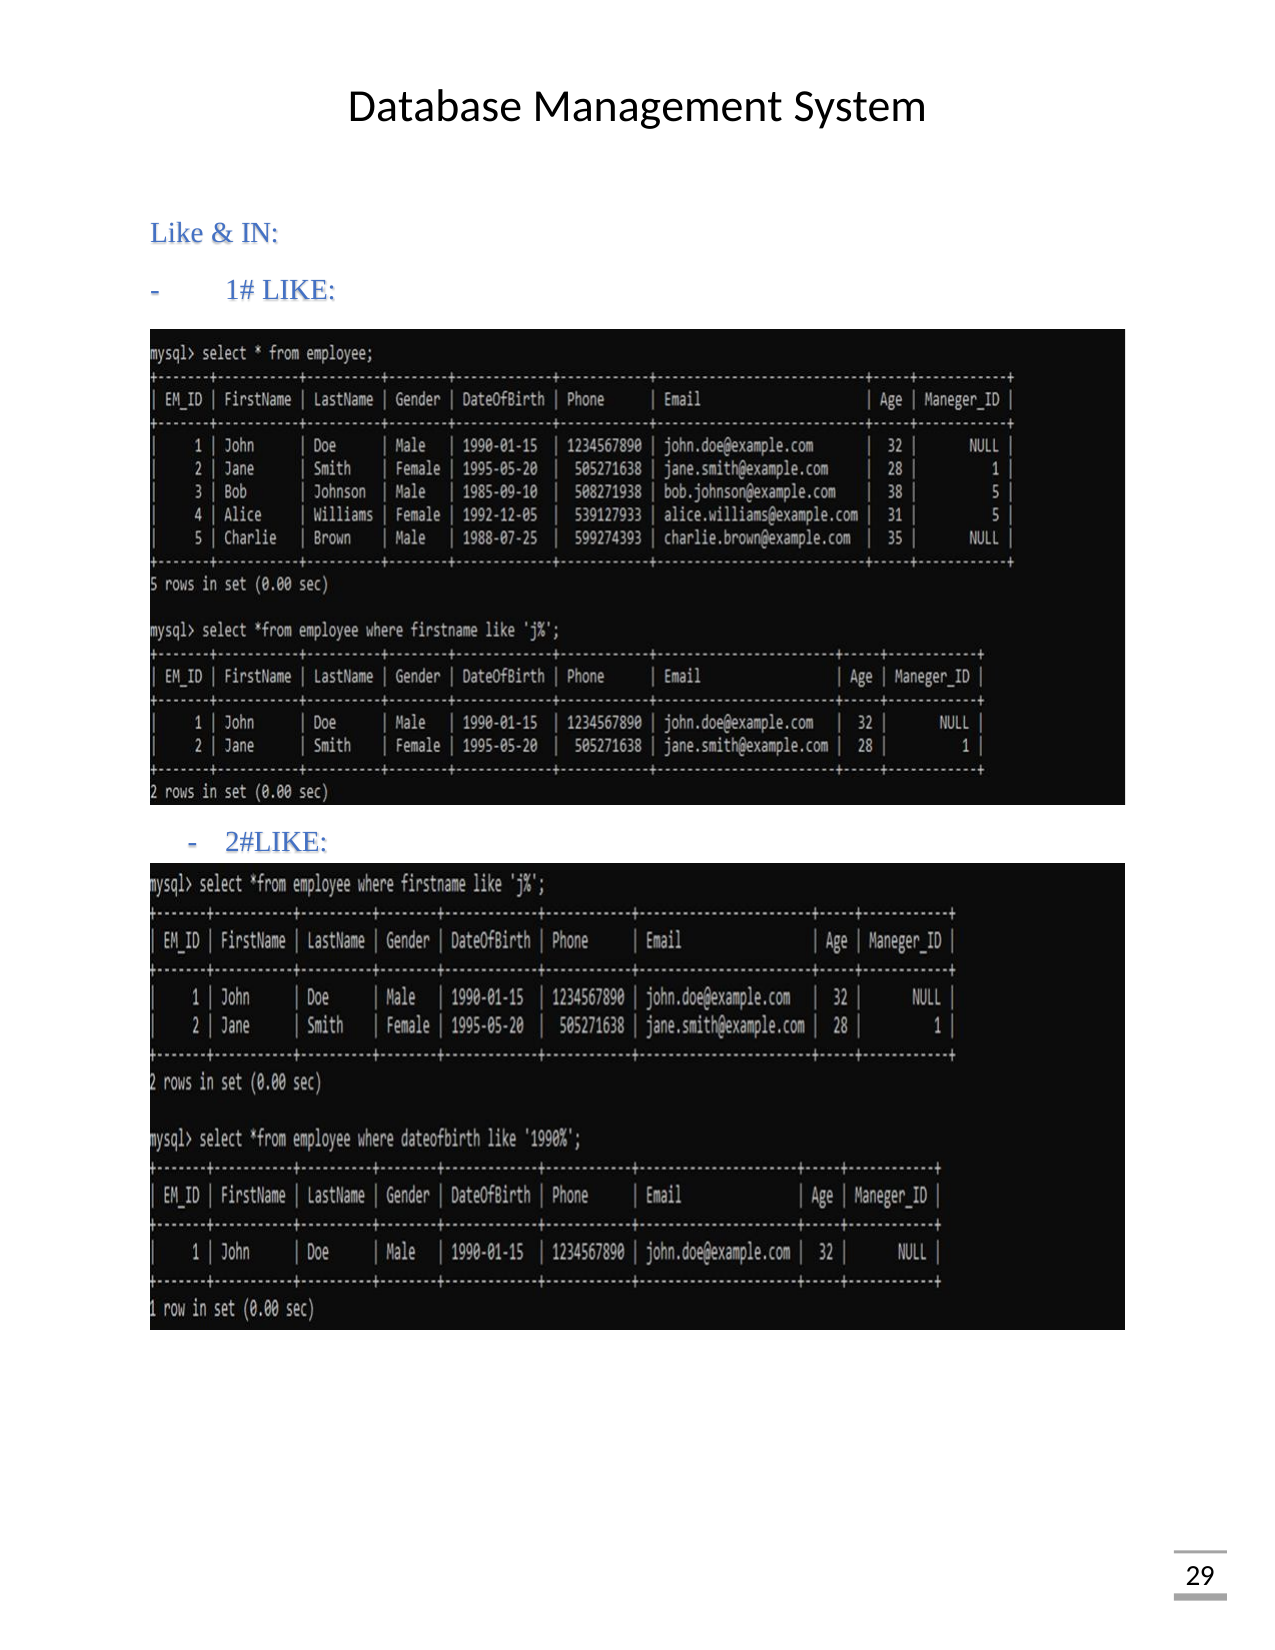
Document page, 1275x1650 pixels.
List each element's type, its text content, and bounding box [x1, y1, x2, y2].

text Like & IN: [150, 215, 1237, 248]
picture [150, 863, 1125, 1330]
list 1# LIKE: [150, 272, 1237, 306]
picture [150, 329, 1126, 805]
